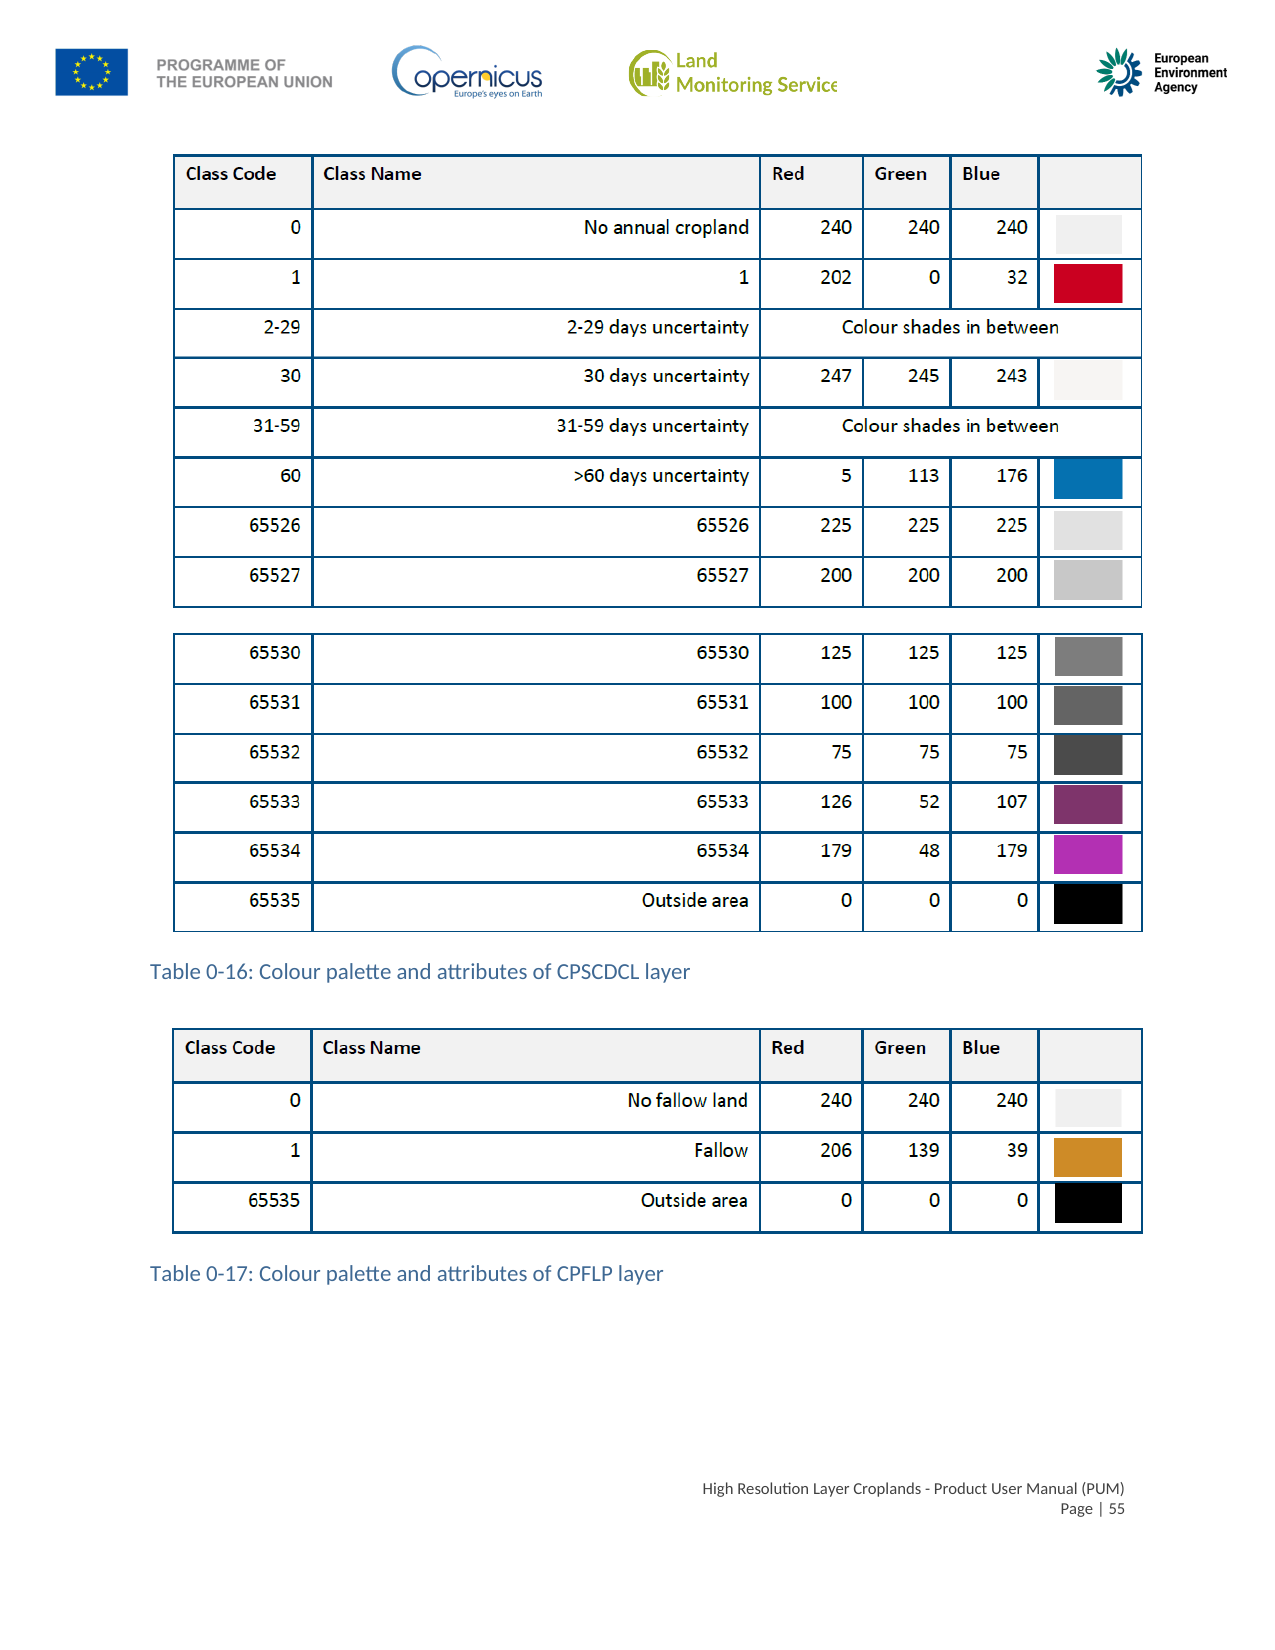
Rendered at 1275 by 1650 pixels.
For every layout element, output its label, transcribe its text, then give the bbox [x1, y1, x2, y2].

picture [168, 1022, 1144, 1235]
text Table 0-17: Colour palette and attributes of CPFLP layer [150, 1259, 1125, 1287]
picture [168, 628, 1144, 932]
picture [371, 15, 560, 130]
picture [168, 150, 1144, 610]
text Table 0-16: Colour palette and attributes of CPSCDCL layer [150, 957, 1125, 985]
picture [1094, 46, 1228, 97]
picture [628, 50, 837, 97]
picture [29, 21, 351, 124]
